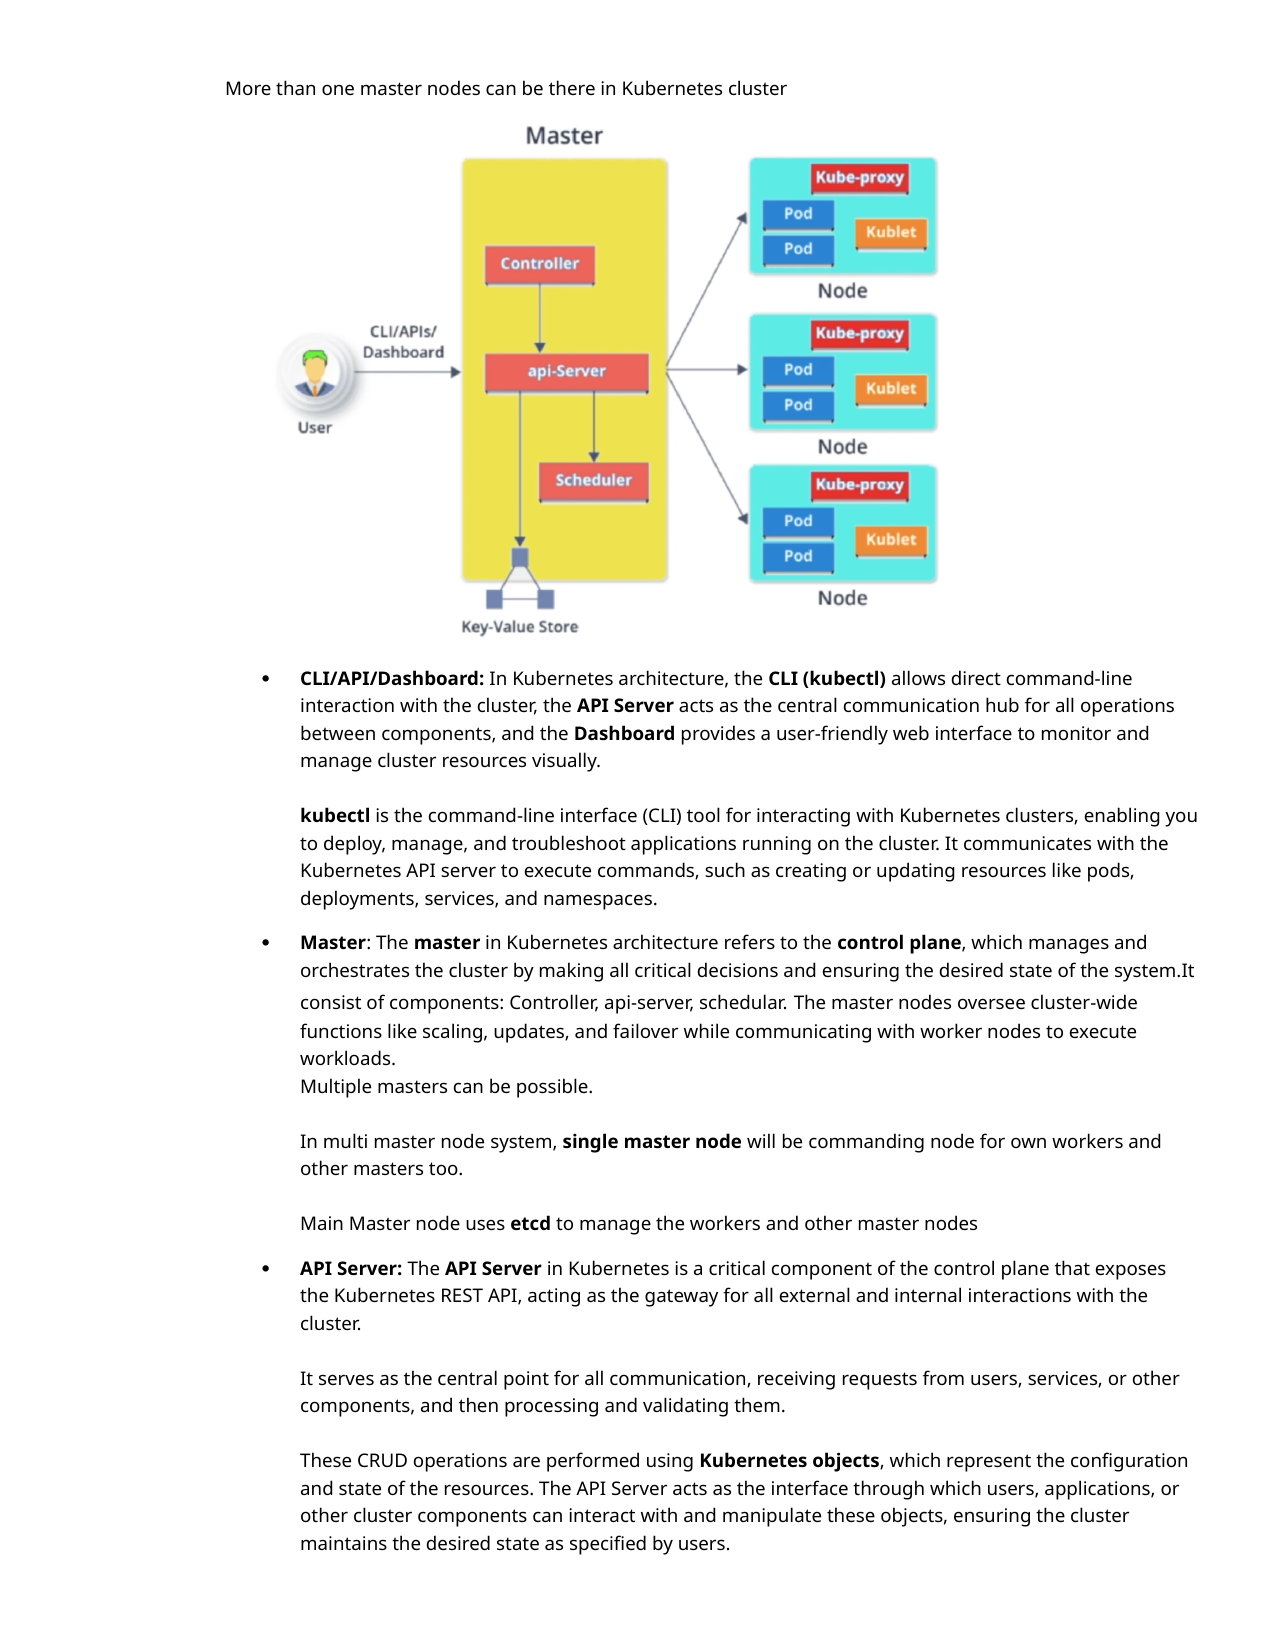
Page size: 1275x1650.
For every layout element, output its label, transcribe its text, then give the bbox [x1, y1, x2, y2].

list Master: The master in Kubernetes architecture refers to the control plane, which manages and orchestrates the cluster by making all critical decisions and ensuring the desired state of the system.It consist of components: Controller, api-server, schedular. The master nodes oversee cluster-wide functions like scaling, updates, and failover while communicating with worker nodes to execute workloads. Multiple masters can be possible. In multi master node system, single master node will be commanding node for own workers and other masters too. Main Master node uses etcd to manage the workers and other master nodes [262, 929, 1200, 1236]
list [262, 1255, 1200, 1555]
text More than one master nodes can be there in Kubernetes cluster [225, 75, 1200, 101]
picture [193, 107, 1082, 645]
